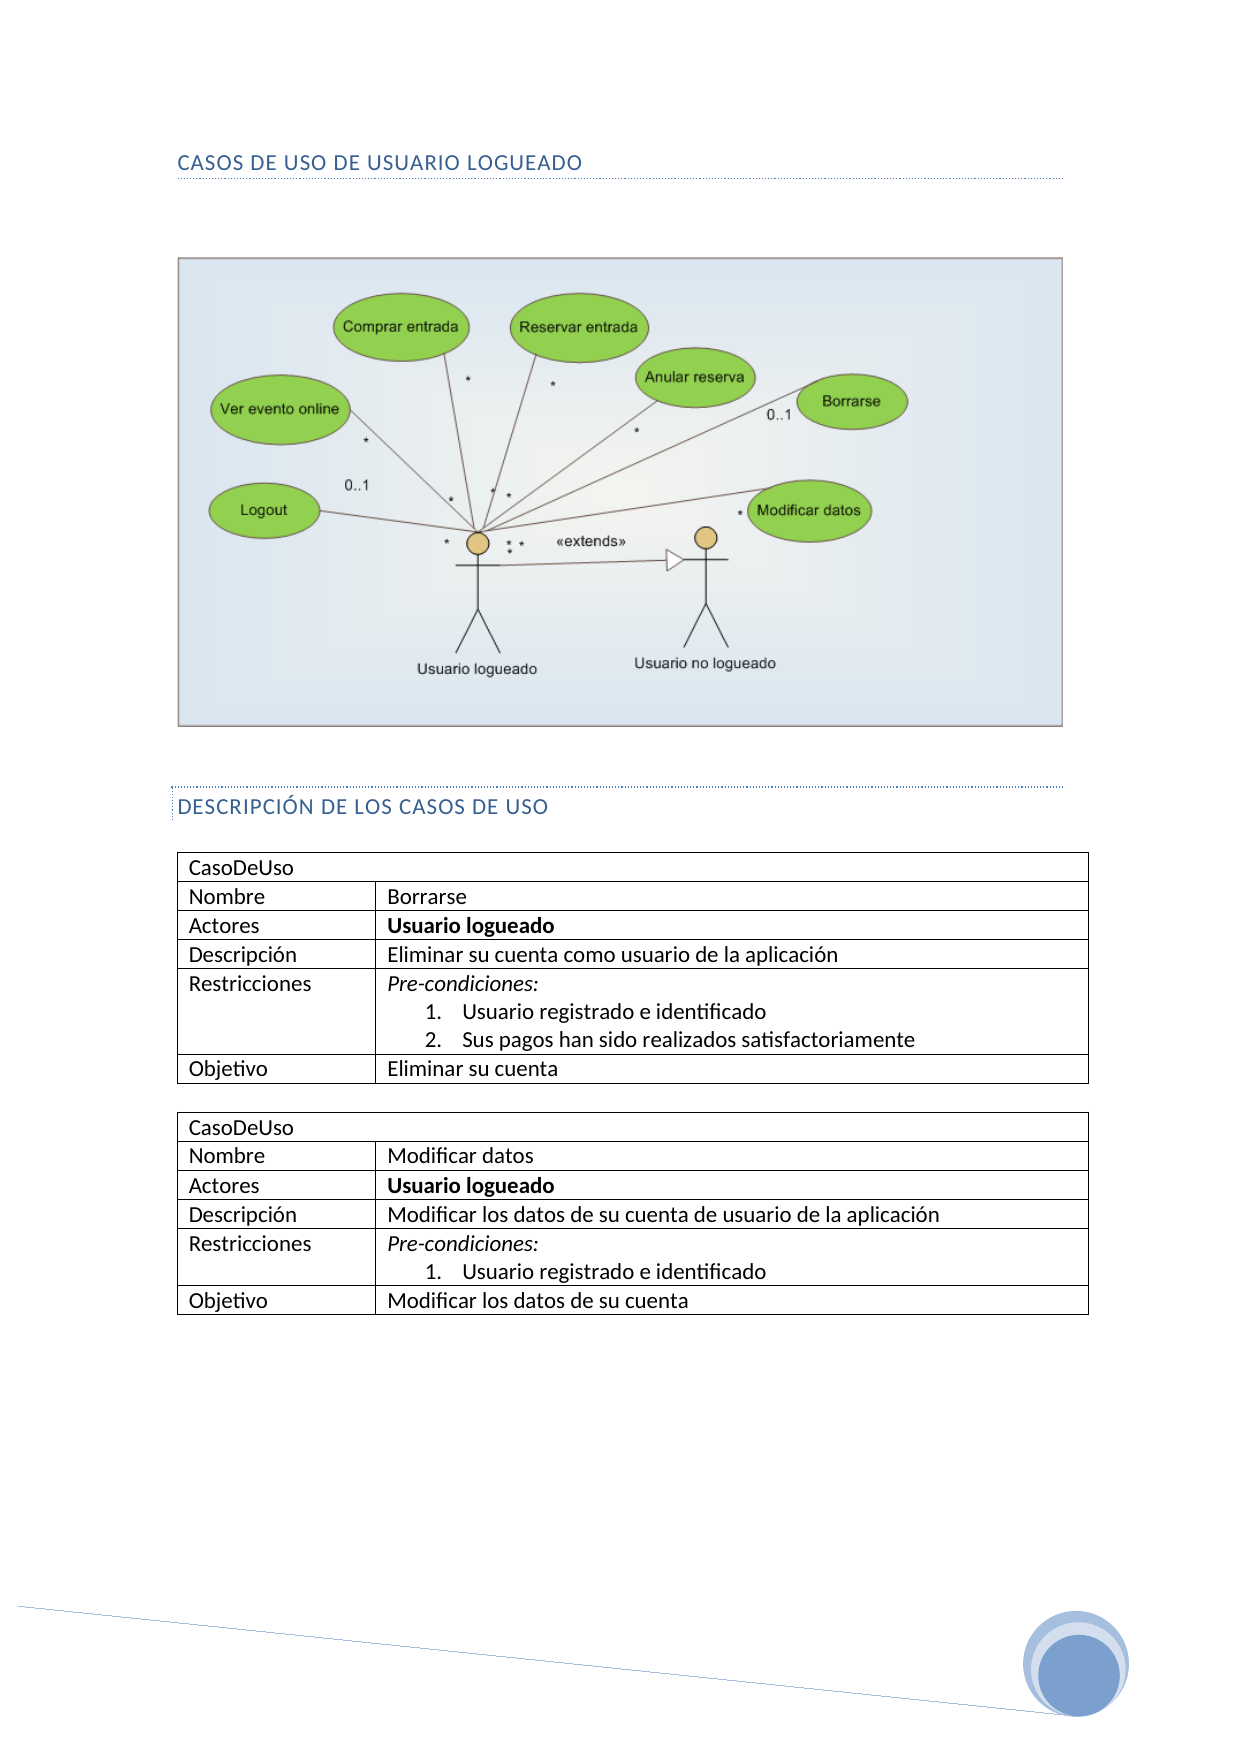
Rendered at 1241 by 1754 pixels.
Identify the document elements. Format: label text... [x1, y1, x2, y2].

subtitle casos de uso de usuario logueado [177, 148, 1063, 179]
table_cell Borrarse [376, 882, 1088, 910]
table_cell Eliminar su cuenta como usuario de la aplicación [376, 940, 1088, 968]
table_header CasoDeUso [178, 1113, 1088, 1141]
subtitle Descripción de los casos de uso [171, 786, 1063, 820]
table_cell Usuario logueado [376, 1171, 1088, 1199]
table_cell Descripción [178, 940, 375, 968]
table_cell Restricciones [178, 1229, 375, 1285]
table_cell Pre-condiciones: Usuario registrado e identificado Sus pagos han sido realizados satisfactoriamente [376, 969, 1088, 1053]
table_cell Restricciones [178, 969, 375, 1053]
table_cell Nombre [178, 1142, 375, 1170]
table_cell Usuario logueado [376, 911, 1088, 939]
table_cell Nombre [178, 882, 375, 910]
table_cell Eliminar su cuenta [376, 1055, 1088, 1082]
table_cell Objetivo [178, 1055, 375, 1082]
table_cell Descripción [178, 1200, 375, 1228]
table_cell Objetivo [178, 1286, 375, 1314]
table_header CasoDeUso [178, 853, 1088, 881]
table_cell Modificar datos [376, 1142, 1088, 1170]
table_cell Actores [178, 911, 375, 939]
table_cell Modificar los datos de su cuenta de usuario de la aplicación [376, 1200, 1088, 1228]
table_cell Modificar los datos de su cuenta [376, 1286, 1088, 1314]
picture [177, 257, 1063, 727]
table_cell Actores [178, 1171, 375, 1199]
table_cell Pre-condiciones: Usuario registrado e identificado [376, 1229, 1088, 1285]
